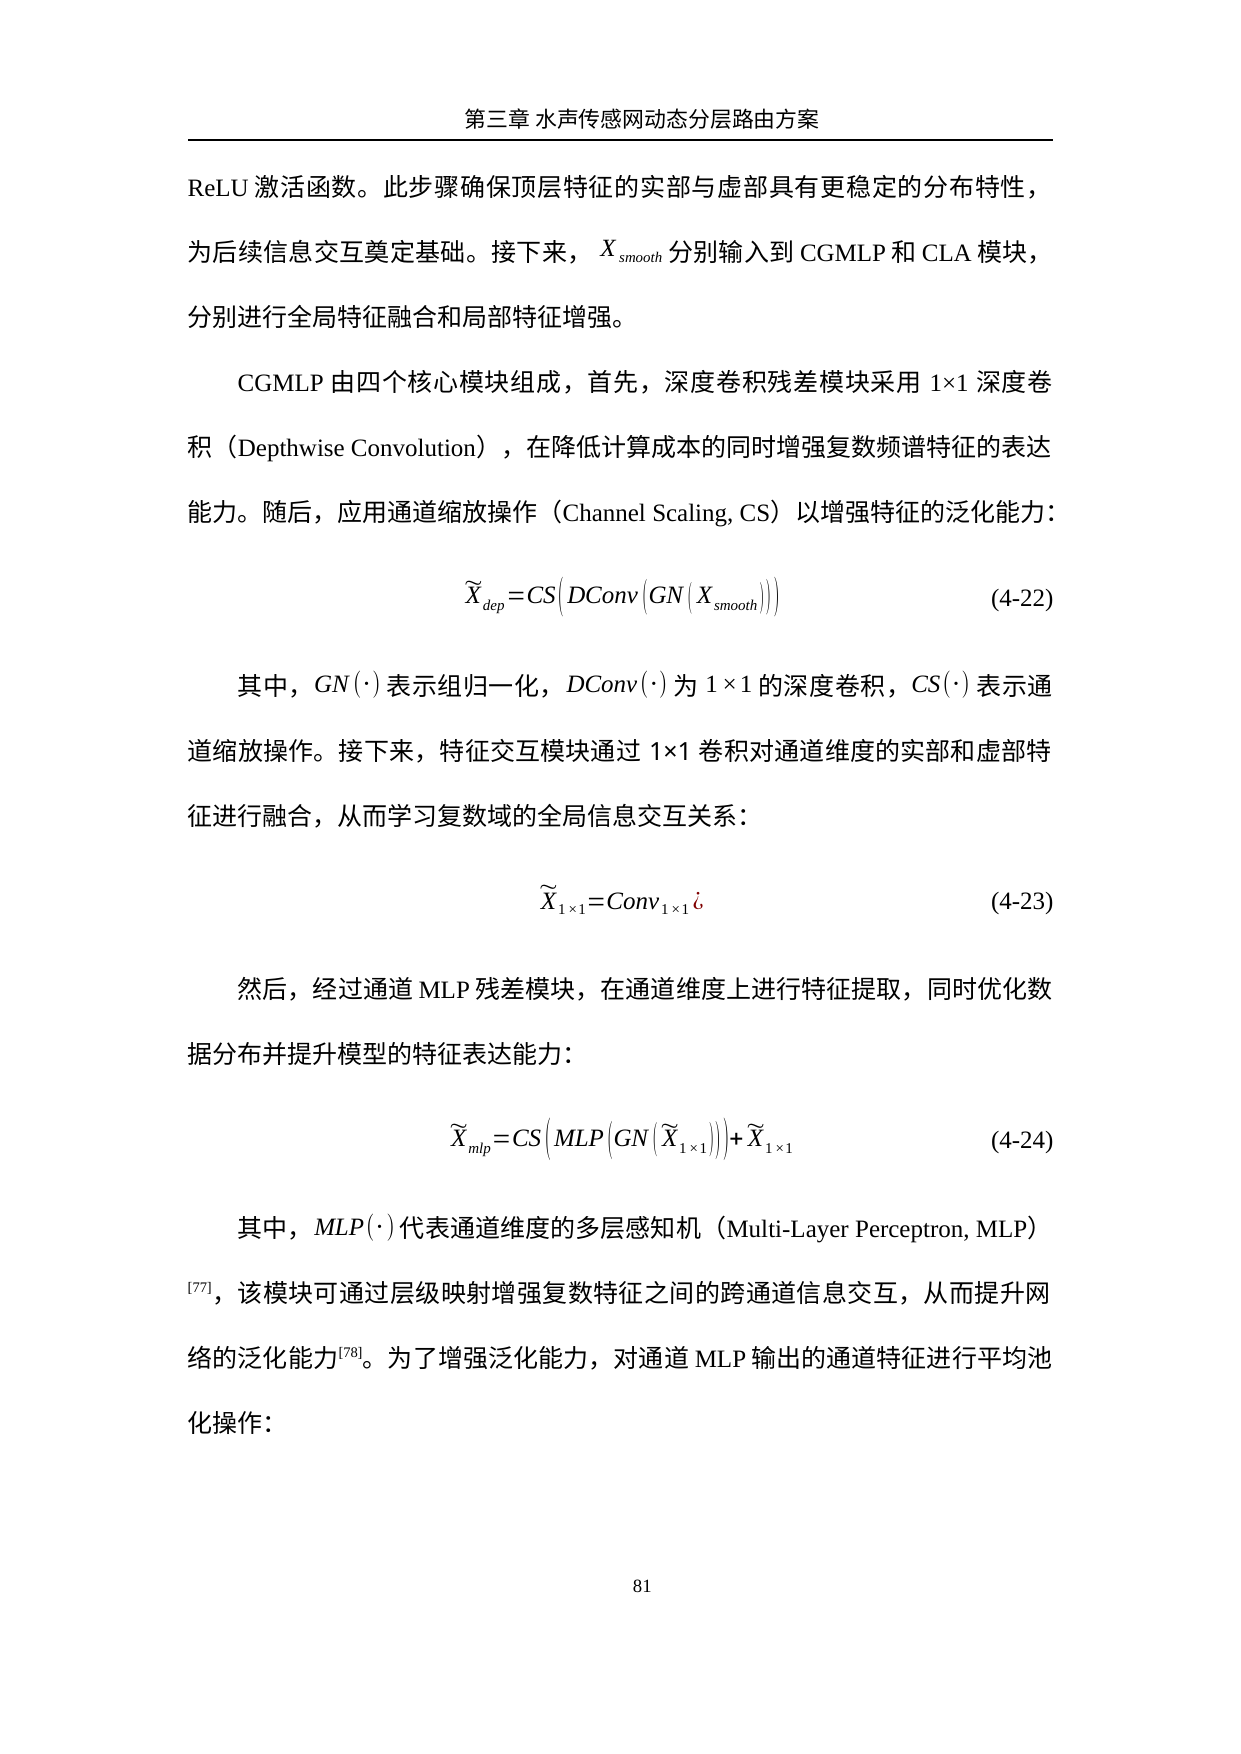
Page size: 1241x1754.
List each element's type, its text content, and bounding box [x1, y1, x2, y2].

text (4-24) [187, 1107, 1053, 1172]
text (4-23) [187, 868, 1053, 933]
text 然后，经过通道MLP残差模块，在通道维度上进行特征提取，同时优化数据分布并提升模型的特征表达能力： [187, 955, 1053, 1085]
text CGMLP 由四个核心模块组成，首先，深度卷积残差模块采用 1×1 深度卷积（Depthwise Convolution），在降低计算成本的同时增强复数频谱特征的表达能力。随后，应用通道缩放操作（Channel Scaling, CS）以增强特征的泛化能力： [187, 348, 1053, 543]
text 其中， 代表通道维度的多层感知机（Multi-Layer Perceptron, MLP）[77]，该模块可通过层级映射增强复数特征之间的跨通道信息交互，从而提升网络的泛化能力[78]。为了增强泛化能力，对通道MLP输出的通道特征进行平均池化操作： [187, 1194, 1053, 1454]
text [187, 153, 1053, 348]
text 其中， 表示组归一化， 为 的深度卷积， 表示通道缩放操作。接下来，特征交互模块通过 1×1 卷积对通道维度的实部和虚部特征进行融合，从而学习复数域的全局信息交互关系： [187, 652, 1053, 847]
text (4-22) [187, 565, 1053, 630]
